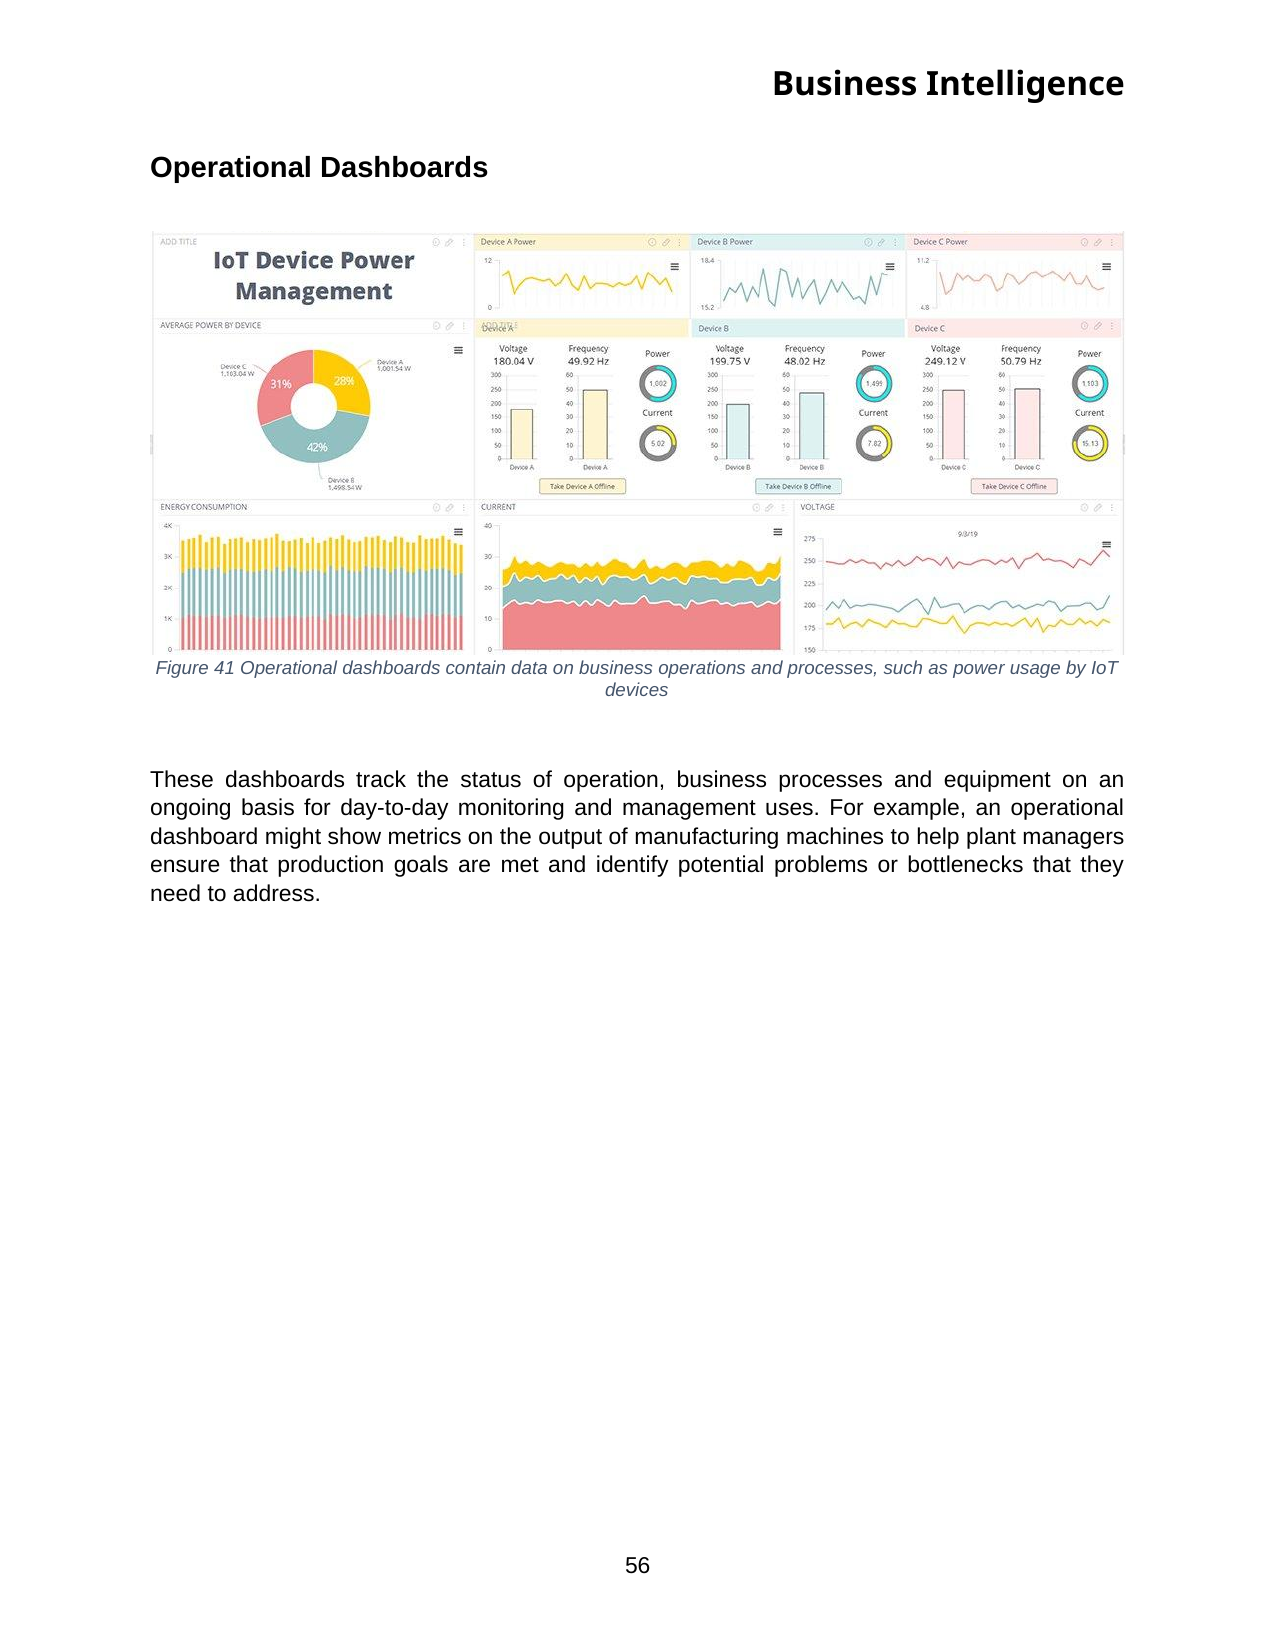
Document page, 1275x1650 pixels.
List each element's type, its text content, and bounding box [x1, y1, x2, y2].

picture [150, 231, 1125, 655]
text These dashboards track the status of operation, business processes and equipment on an ongoing basis for day-to-day monitoring and management uses. For example, an operational dashboard might show metrics on the output of manufacturing machines to help plant managers ensure that production goals are met and identify potential problems or bottlenecks that they need to address. [150, 766, 1125, 906]
text Figure 41 Operational dashboards contain data on business operations and processes, such as power usage by IoT devices [150, 657, 1125, 700]
subtitle Operational Dashboards [150, 150, 1125, 183]
